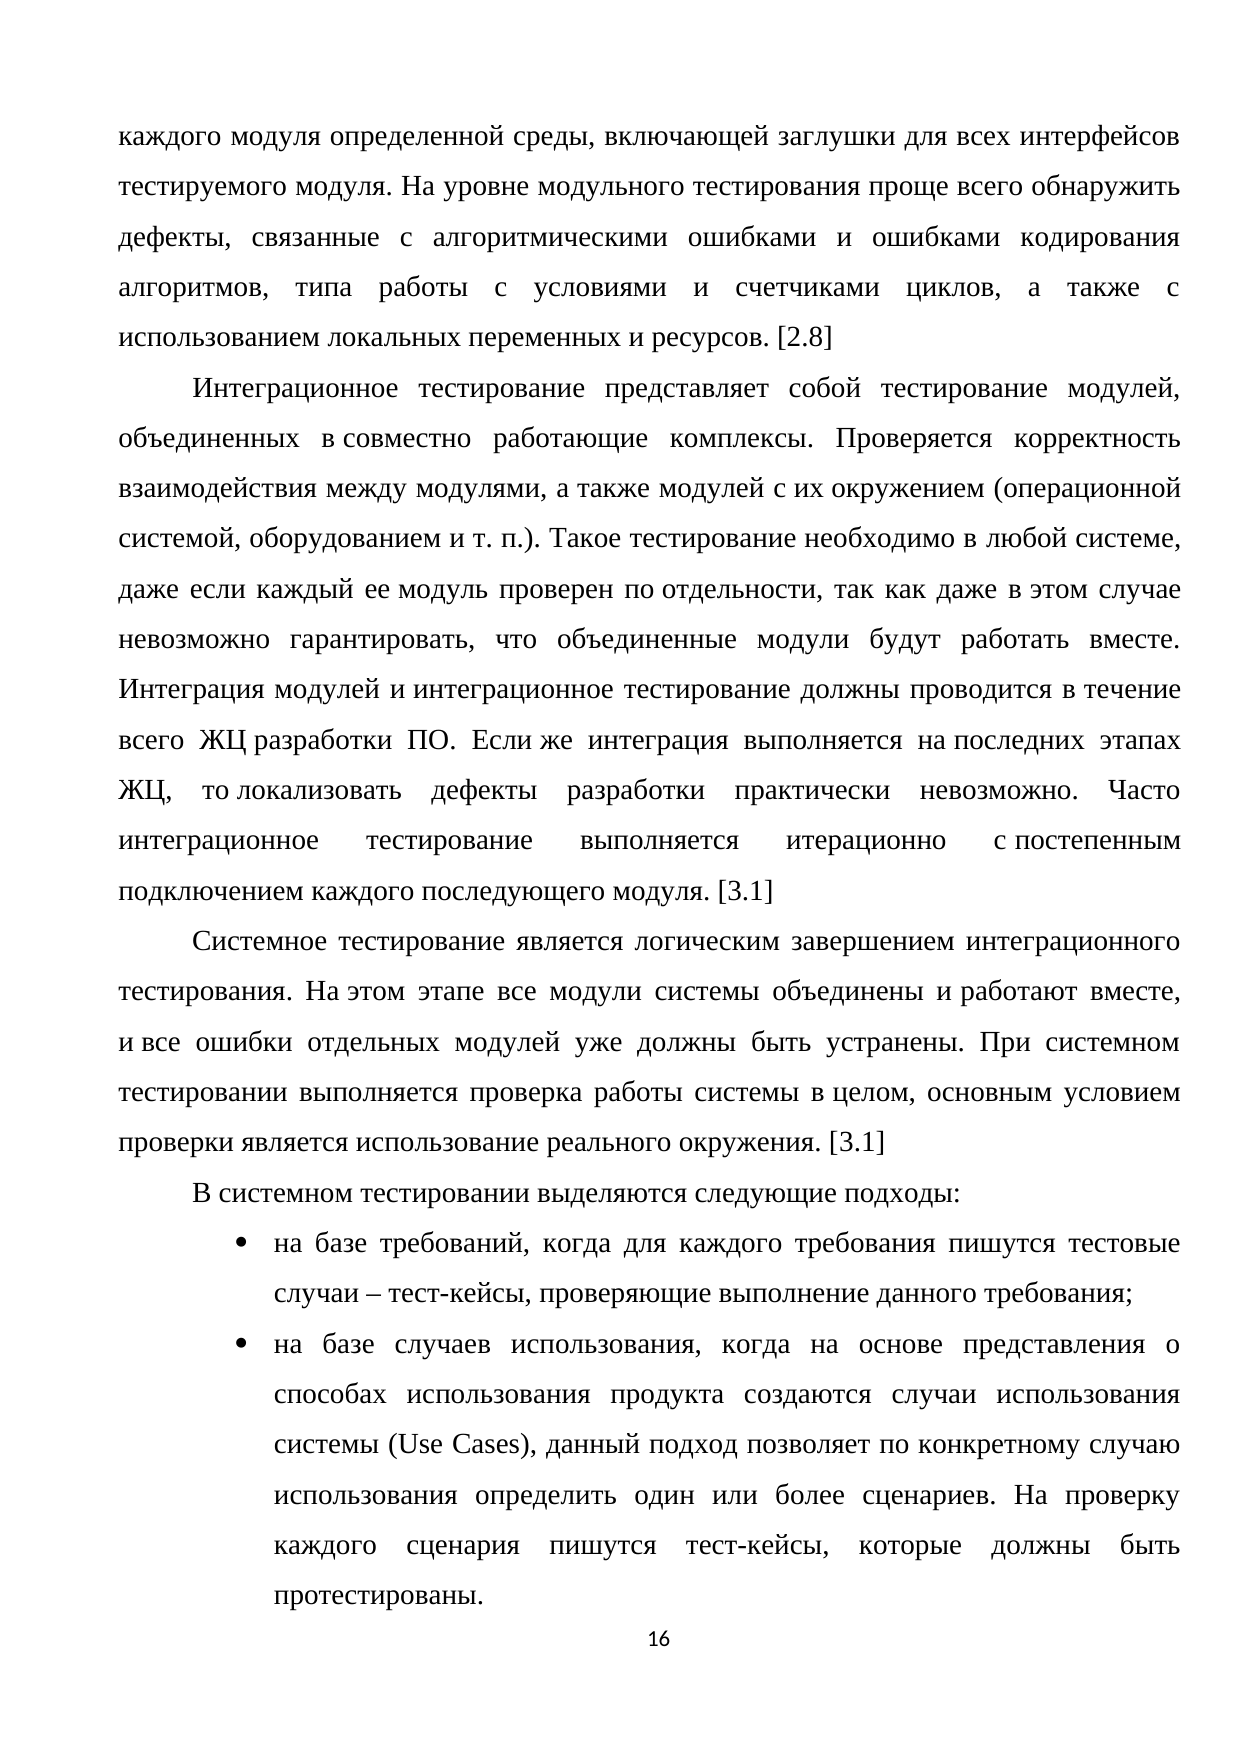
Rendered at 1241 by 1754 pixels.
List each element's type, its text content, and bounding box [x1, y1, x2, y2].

text В системном тестировании выделяются следующие подходы: [118, 1175, 1181, 1208]
list на базе требований, когда для каждого требования пишутся тестовые случаи – тест-кейсы, проверяющие выполнение данного требования; [236, 1225, 1181, 1309]
list на базе случаев использования, когда на основе представления о способах использования продукта создаются случаи использования системы (Use Cases), данный подход позволяет по конкретному случаю использования определить один или более сценариев. На проверку каждого сценария пишутся тест-кейсы, которые должны быть протестированы. [236, 1326, 1181, 1611]
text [118, 118, 1181, 353]
text Системное тестирование является логическим завершением интеграционного тестирования. На этом этапе все модули системы объединены и работают вместе, и все ошибки отдельных модулей уже должны быть устранены. При системном тестировании выполняется проверка работы системы в целом, основным условием проверки является использование реального окружения. [3.1] [118, 923, 1181, 1158]
text Интеграционное тестирование представляет собой тестирование модулей, объединенных в совместно работающие комплексы. Проверяется корректность взаимодействия между модулями, а также модулей с их окружением (операционной системой, оборудованием и т. п.). Такое тестирование необходимо в любой системе, даже если каждый ее модуль проверен по отдельности, так как даже в этом случае невозможно гарантировать, что объединенные модули будут работать вместе. Интеграция модулей и интеграционное тестирование должны проводится в течение всего ЖЦ разработки ПО. Если же интеграция выполняется на последних этапах ЖЦ, то локализовать дефекты разработки практически невозможно. Часто интеграционное тестирование выполняется итерационно с постепенным подключением каждого последующего модуля. [3.1] [118, 370, 1181, 906]
